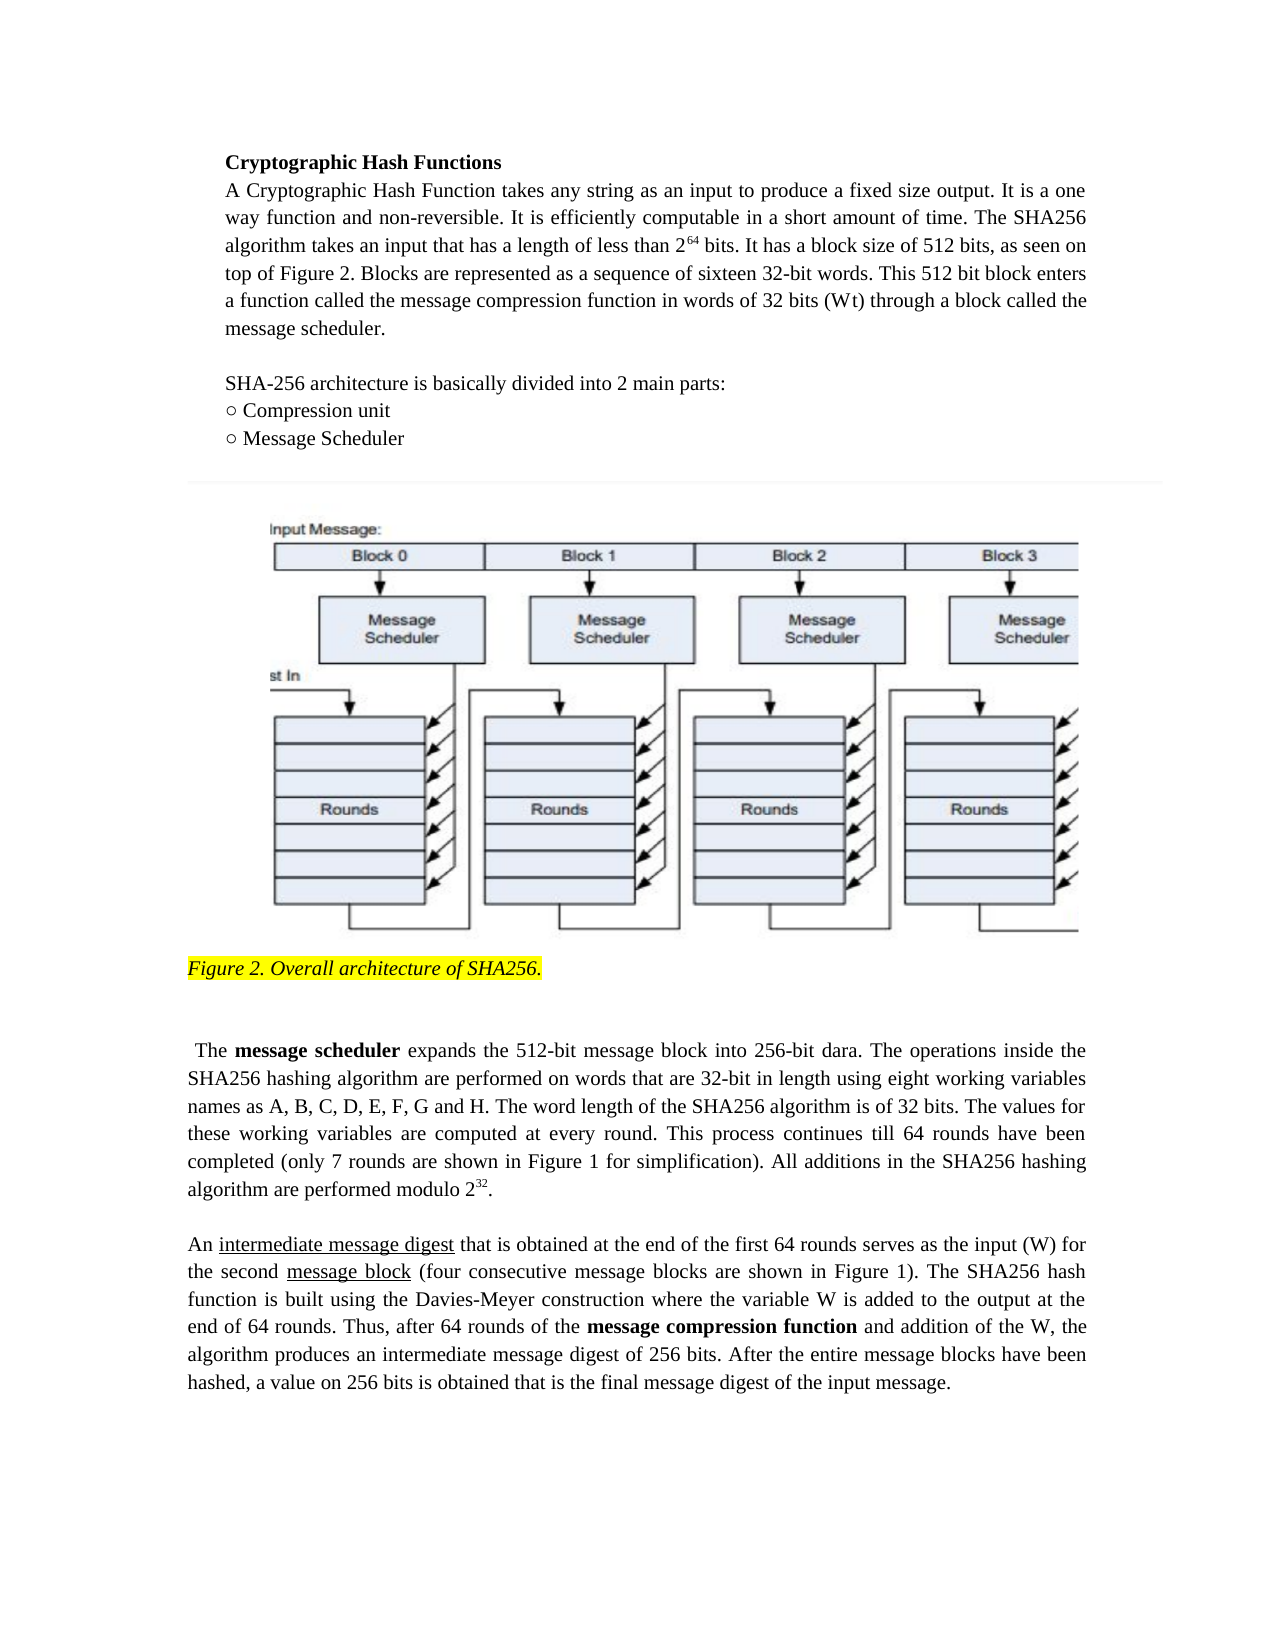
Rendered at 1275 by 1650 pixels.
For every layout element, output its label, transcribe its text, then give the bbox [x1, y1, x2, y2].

text ○ Message Scheduler [225, 426, 1087, 450]
text Figure 2. Overall architecture of SHA256. [187, 952, 1087, 980]
text A Cryptographic Hash Function takes any string as an input to produce a fixed size output. It is a one way function and non-reversible. It is efficiently computable in a short amount of time. The SHA256 algorithm takes an input that has a length of less than 2​64​ bits. It has a block size of 512 bits, as seen on top of Figure 2. Blocks are represented as a sequence of sixteen 32-bit words. This 512 bit block enters a function called the message compression function in words of 32 bits (W​t​) through a block called the message scheduler. [225, 178, 1087, 340]
text Cryptographic Hash Functions [225, 150, 1087, 174]
picture [187, 481, 1163, 952]
text SHA-256 architecture is basically divided into 2 main parts: [225, 371, 1087, 395]
text ○ Compression unit [225, 398, 1087, 422]
text An intermediate message digest that is obtained at the end of the first 64 rounds serves as the input (W) for the second message block (four consecutive message blocks are shown in Figure 1). The SHA256 hash function is built using the Davies-Meyer construction where the variable W is added to the output at the end of 64 rounds. Thus, after 64 rounds of the message compression function and addition of the W, the algorithm produces an intermediate message digest of 256 bits. After the entire message blocks have been hashed, a value on 256 bits is obtained that is the final message digest of the input message. [187, 1232, 1087, 1394]
text The message scheduler expands the 512-bit message block into 256-bit dara. The operations inside the SHA256 hashing algorithm are performed on words that are 32-bit in length using eight working variables names as A, B, C, D, E, F, G and H. The word length of the SHA256 algorithm is of 32 bits. The values for these working variables are computed at every round. This process continues till 64 rounds have been completed (only 7 rounds are shown in Figure 1 for simplification). All additions in the SHA256 hashing algorithm are performed modulo 2​32. [187, 1038, 1087, 1201]
